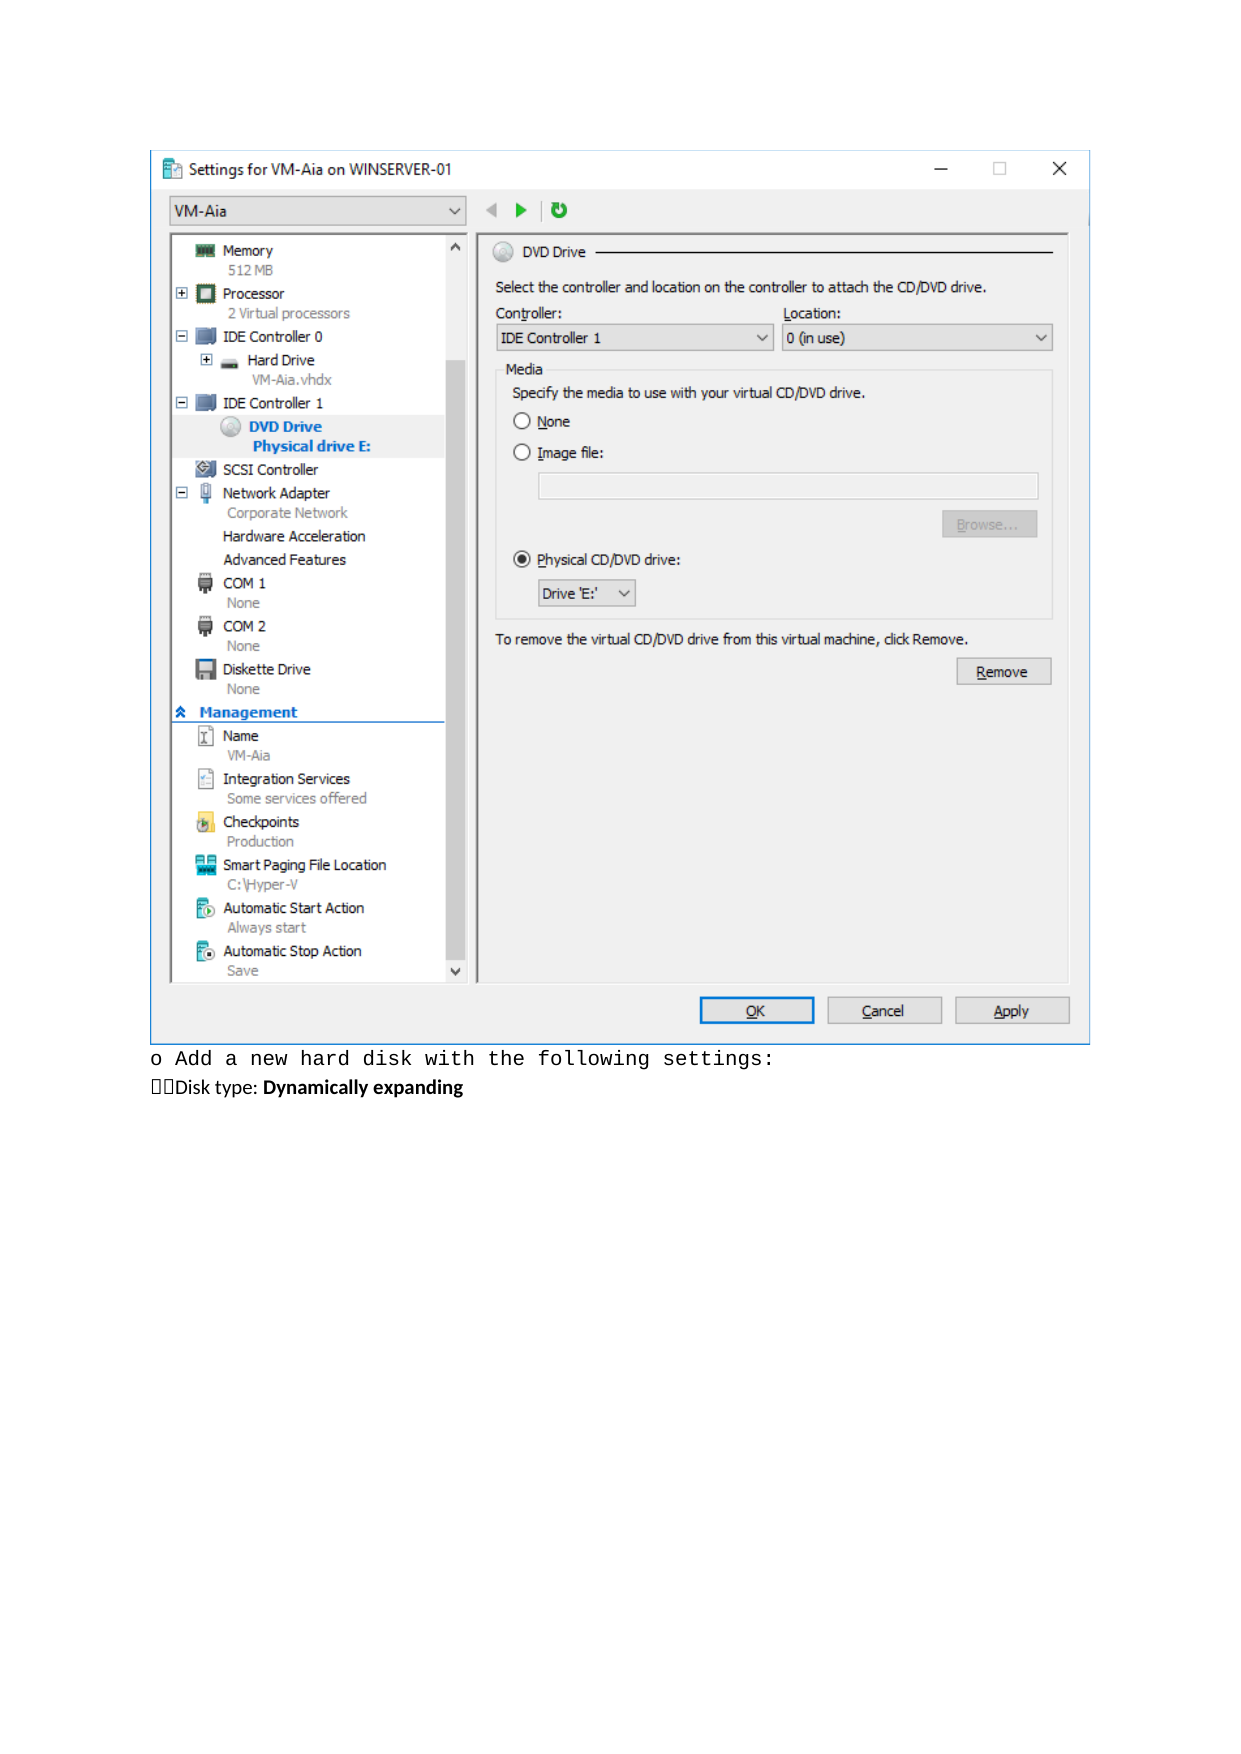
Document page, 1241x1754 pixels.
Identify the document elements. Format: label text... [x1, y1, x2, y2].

picture [150, 150, 1091, 1045]
text o Add a new hard disk with the following settings: [150, 1048, 1090, 1072]
text Disk type: Dynamically expanding [150, 1072, 1090, 1100]
